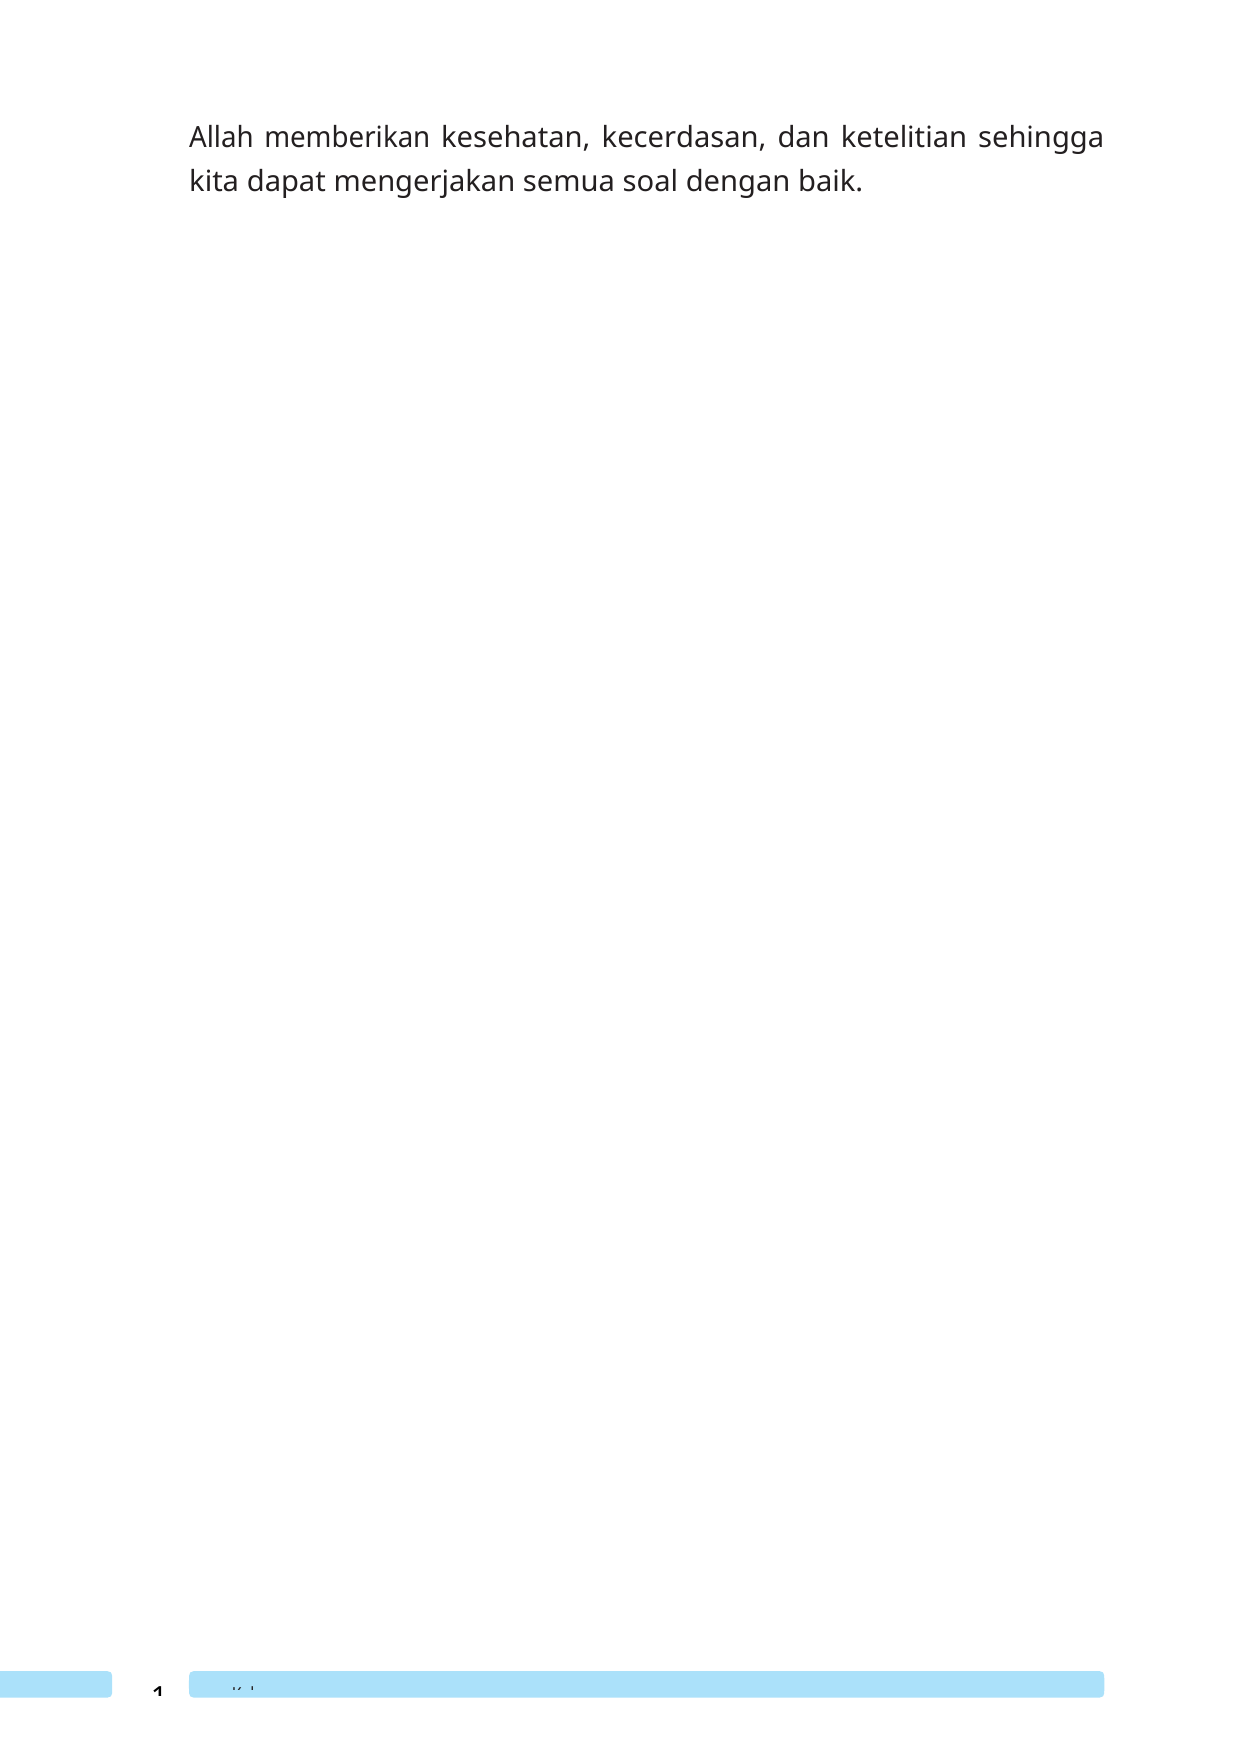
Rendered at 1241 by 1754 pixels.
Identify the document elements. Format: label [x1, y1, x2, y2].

list [171, 117, 1104, 200]
